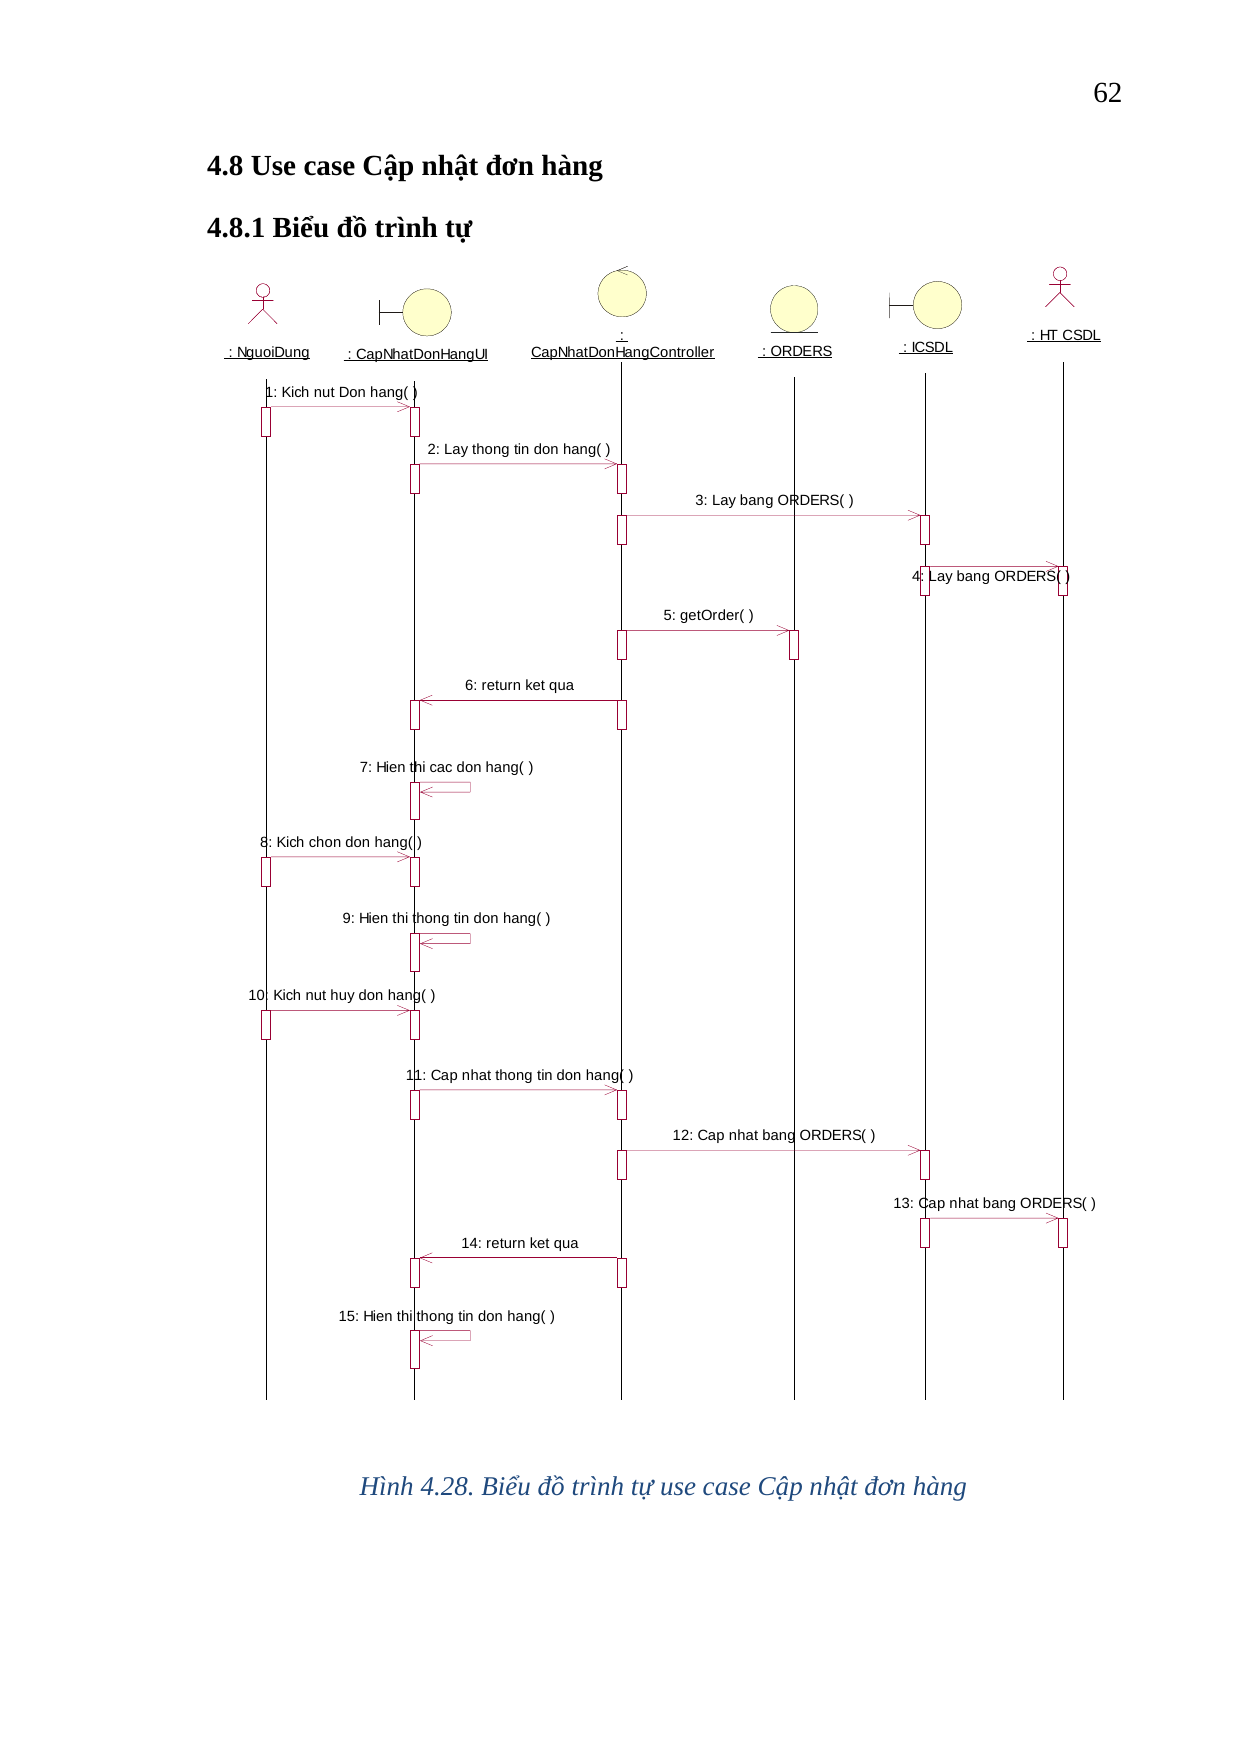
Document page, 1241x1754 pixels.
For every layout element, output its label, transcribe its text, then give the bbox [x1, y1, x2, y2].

subtitle Biểu đồ trình tự [207, 211, 1122, 244]
subtitle Use case Cập nhật đơn hàng [207, 148, 1122, 181]
